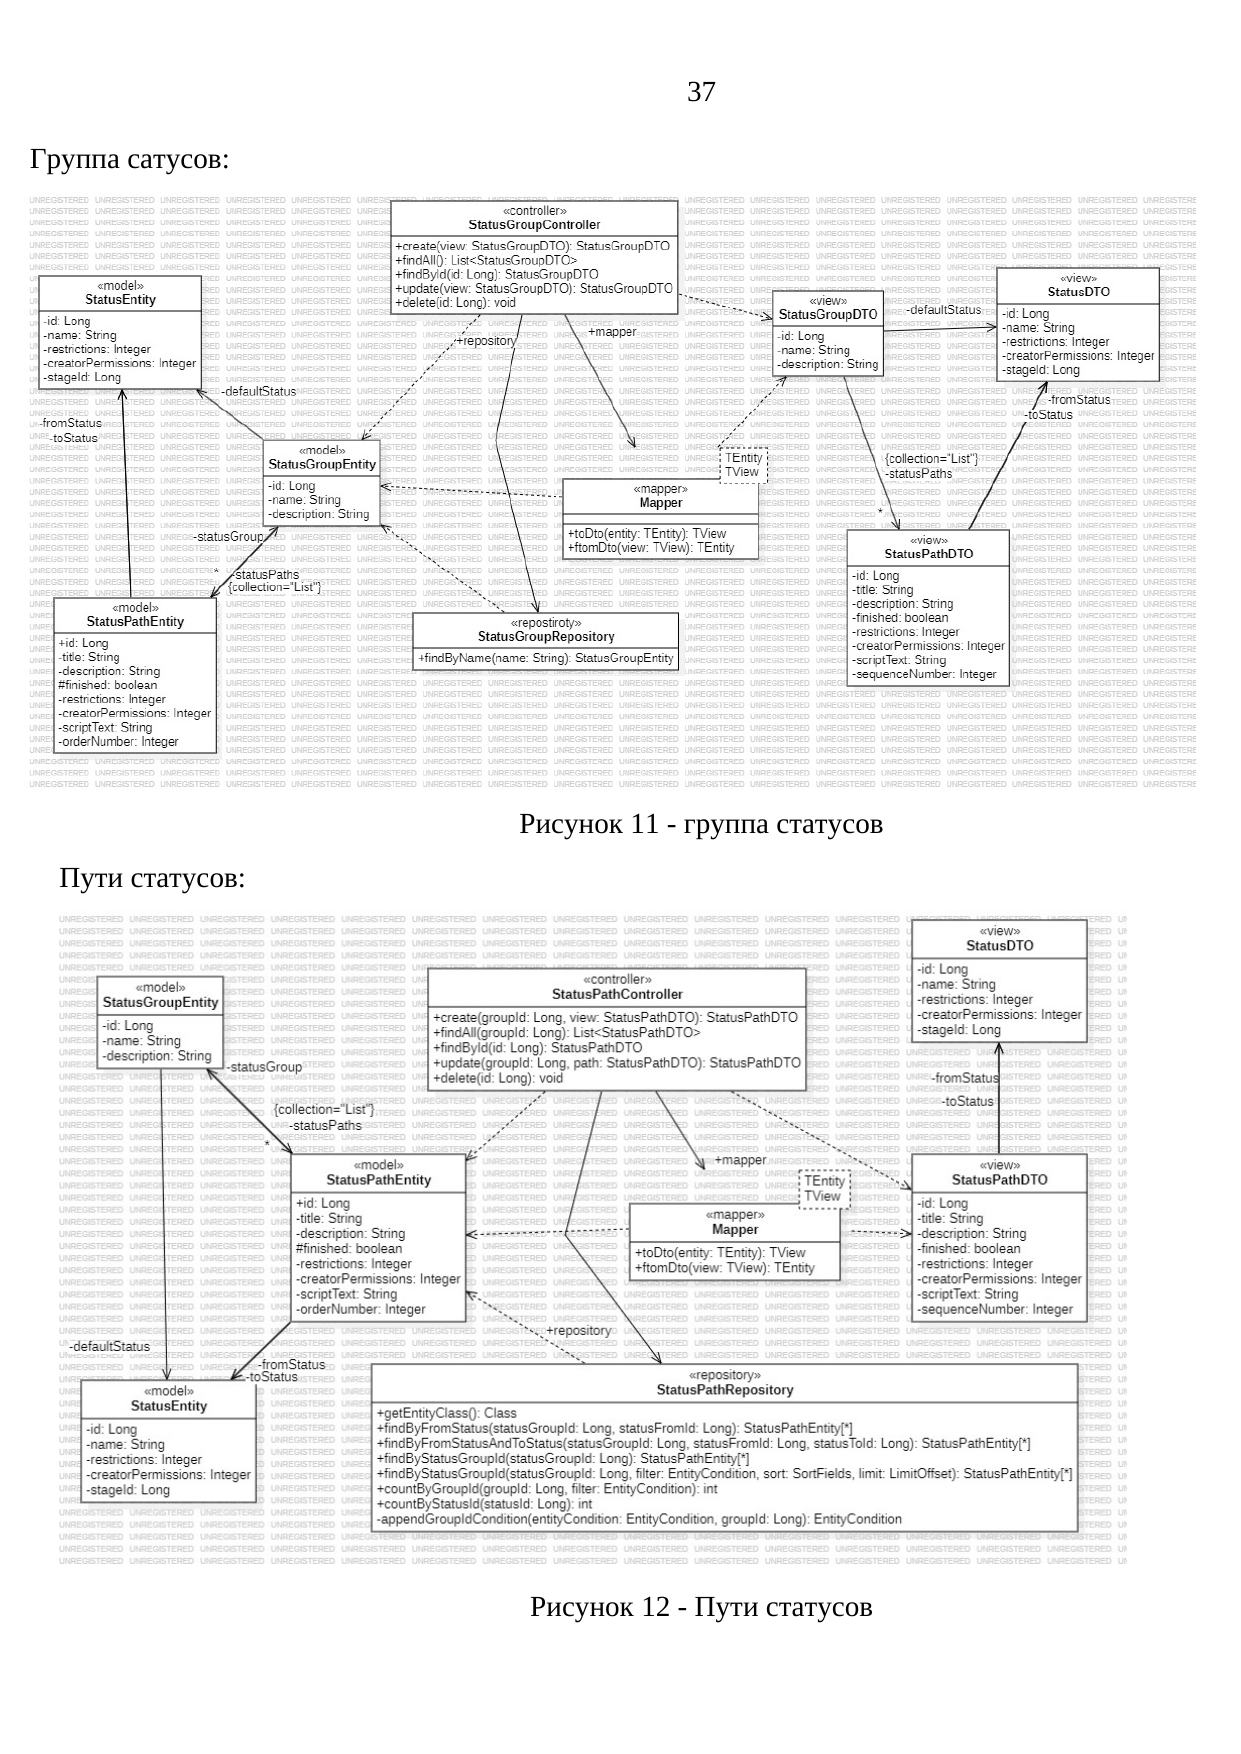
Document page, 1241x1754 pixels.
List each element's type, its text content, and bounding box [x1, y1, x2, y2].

text Рисунок 12 - Пути статусов [177, 1589, 1152, 1622]
picture [29, 191, 1197, 790]
picture [59, 910, 1128, 1572]
text Группа сатусов: [29, 141, 1152, 191]
text Рисунок 11 - группа статусов [177, 806, 1152, 840]
